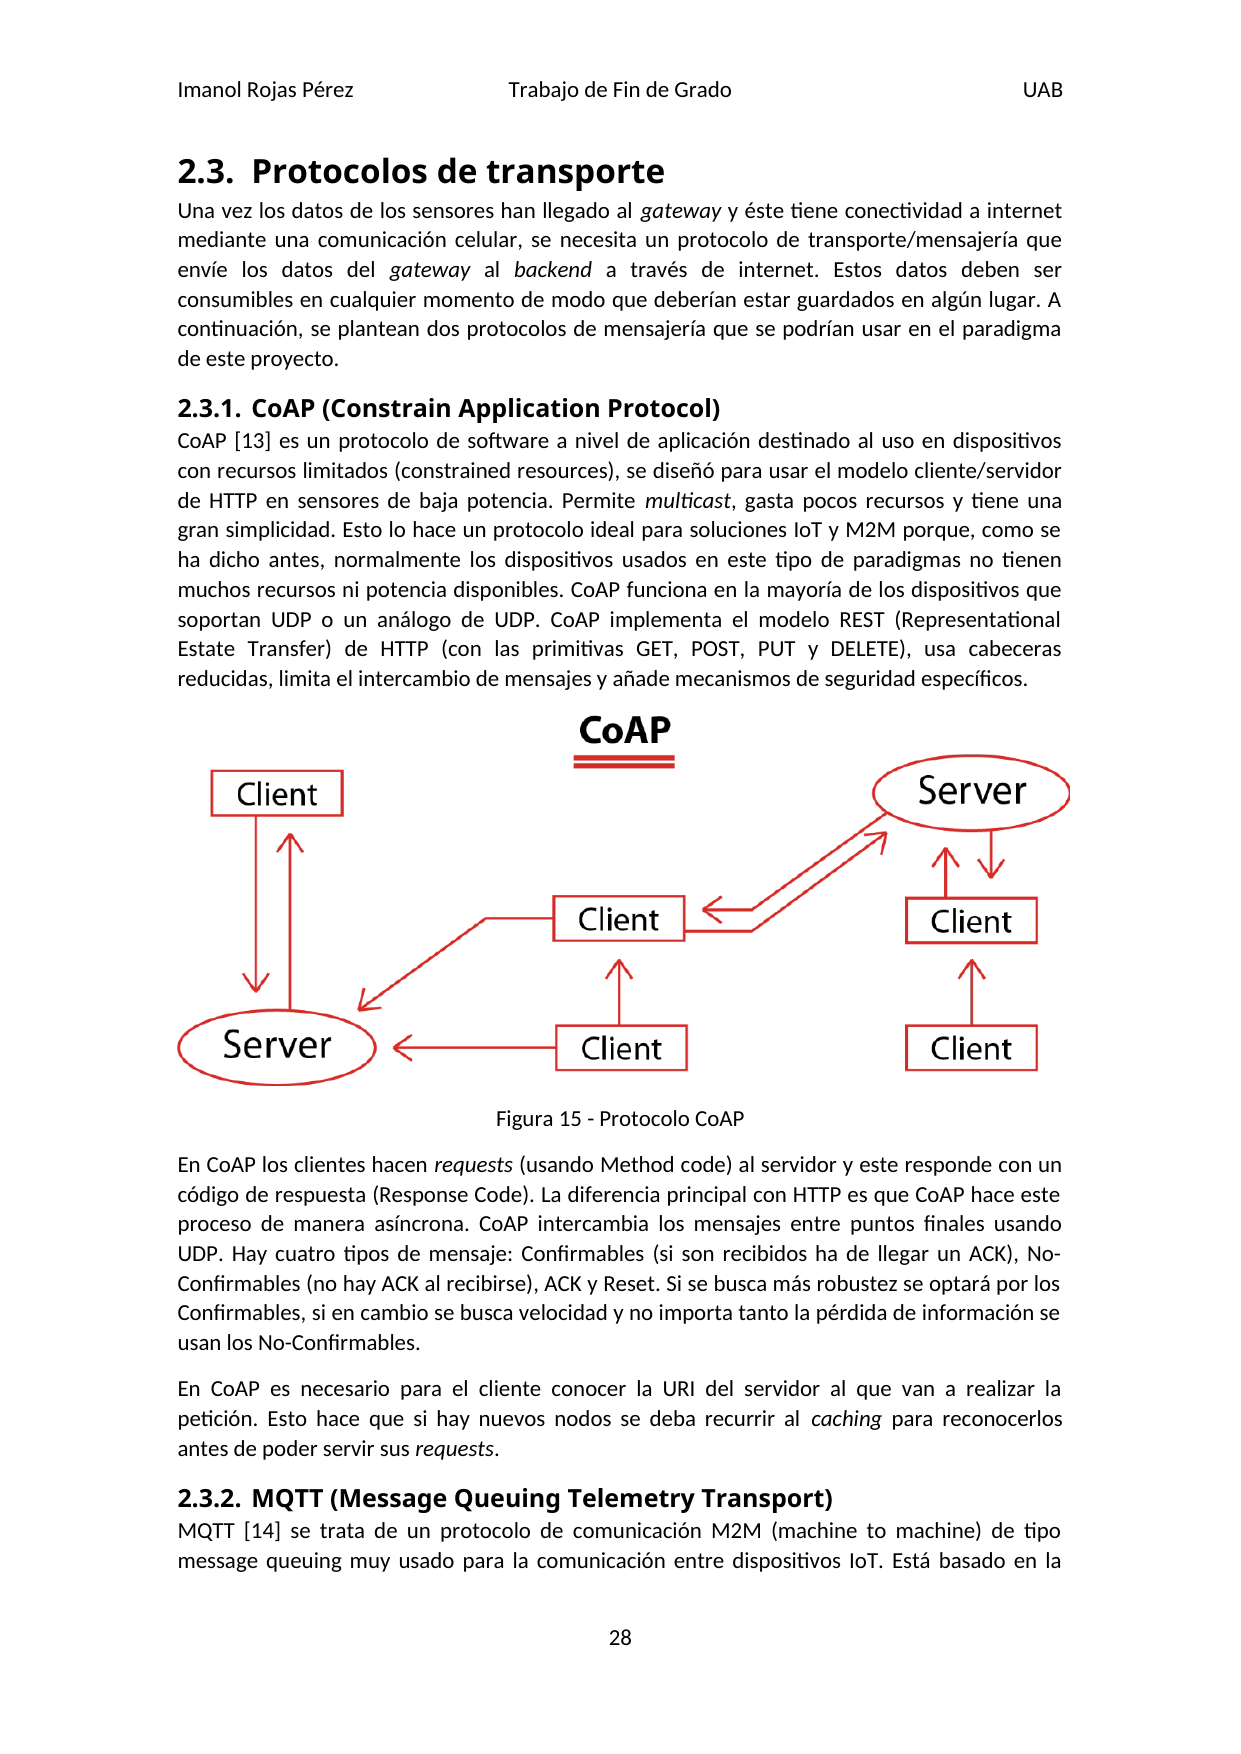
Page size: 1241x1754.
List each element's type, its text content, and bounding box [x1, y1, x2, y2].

text En CoAP los clientes hacen requests (usando Method code) al servidor y este responde con un código de respuesta (Response Code). La diferencia principal con HTTP es que CoAP hace este proceso de manera asíncrona. CoAP intercambia los mensajes entre puntos finales usando UDP. Hay cuatro tipos de mensaje: Confirmables (si son recibidos ha de llegar un ACK), No-Confirmables (no hay ACK al recibirse), ACK y Reset. Si se busca más robustez se optará por los Confirmables, si en cambio se busca velocidad y no importa tanto la pérdida de información se usan los No-Confirmables. [177, 1150, 1063, 1356]
subtitle CoAP (Constrain Application Protocol) [177, 391, 1063, 424]
text En CoAP es necesario para el cliente conocer la URI del servidor al que van a realizar la petición. Esto hace que si hay nuevos nodos se deba recurrir al caching para reconocerlos antes de poder servir sus requests. [177, 1374, 1063, 1462]
text Figura 15 - Protocolo CoAP [177, 1104, 1063, 1132]
subtitle Protocolos de transporte [177, 148, 1063, 193]
text CoAP [13] es un protocolo de software a nivel de aplicación destinado al uso en dispositivos con recursos limitados (constrained resources), se diseñó para usar el modelo cliente/servidor de HTTP en sensores de baja potencia. Permite multicast, gasta pocos recursos y tiene una gran simplicidad. Esto lo hace un protocolo ideal para soluciones IoT y M2M porque, como se ha dicho antes, normalmente los dispositivos usados en este tipo de paradigmas no tienen muchos recursos ni potencia disponibles. CoAP funciona en la mayoría de los dispositivos que soportan UDP o un análogo de UDP. CoAP implementa el modelo REST (Representational Estate Transfer) de HTTP (con las primitivas GET, POST, PUT y DELETE), usa cabeceras reducidas, limita el intercambio de mensajes y añade mecanismos de seguridad específicos. [177, 427, 1063, 692]
picture [177, 710, 1070, 1086]
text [177, 1516, 1063, 1574]
subtitle MQTT (Message Queuing Telemetry Transport) [177, 1480, 1063, 1514]
text Una vez los datos de los sensores han llegado al gateway y éste tiene conectividad a internet mediante una comunicación celular, se necesita un protocolo de transporte/mensajería que envíe los datos del gateway al backend a través de internet. Estos datos deben ser consumibles en cualquier momento de modo que deberían estar guardados en algún lugar. A continuación, se plantean dos protocolos de mensajería que se podrían usar en el paradigma de este proyecto. [177, 196, 1063, 372]
